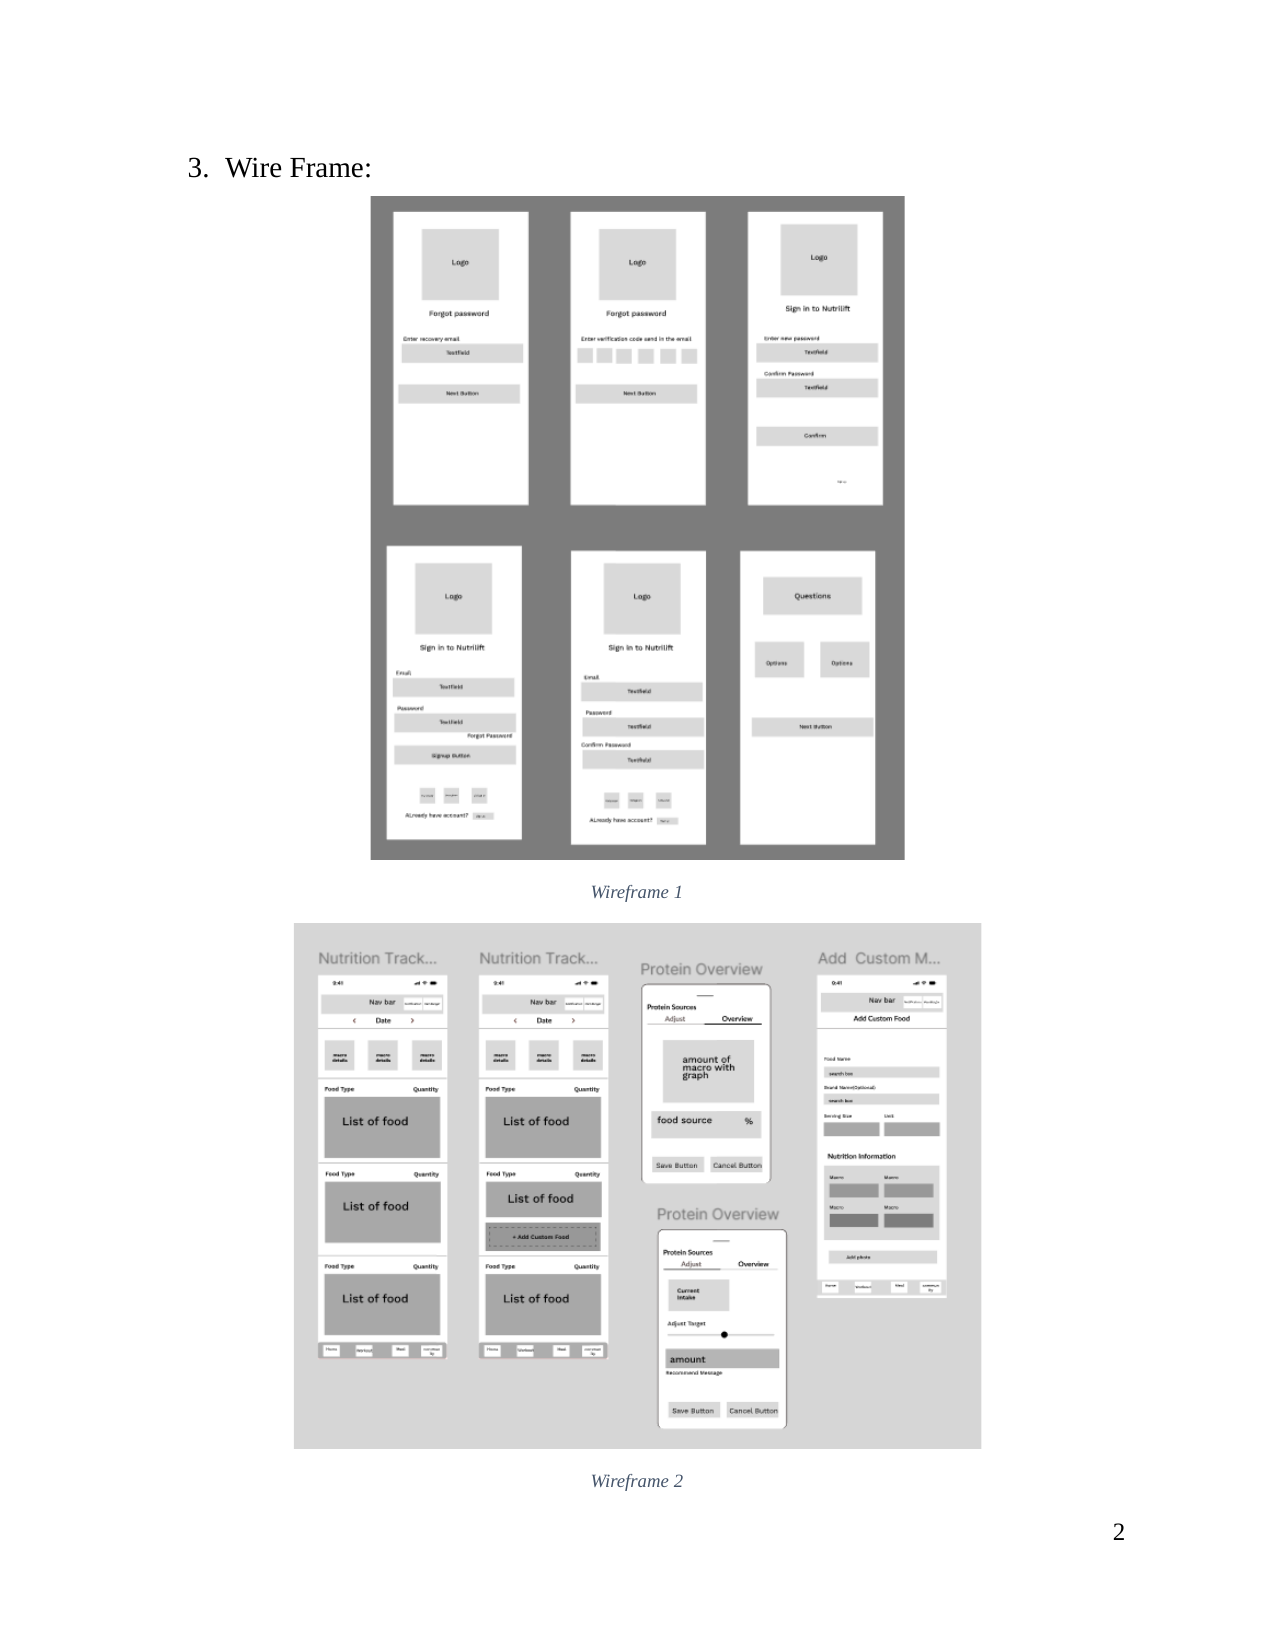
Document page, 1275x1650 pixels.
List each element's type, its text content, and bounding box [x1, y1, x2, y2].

text Wireframe 1 [150, 881, 1125, 902]
picture [370, 196, 905, 860]
text Wireframe 2 [150, 1470, 1125, 1491]
picture [293, 923, 982, 1449]
subtitle Wire Frame: [187, 150, 1125, 183]
